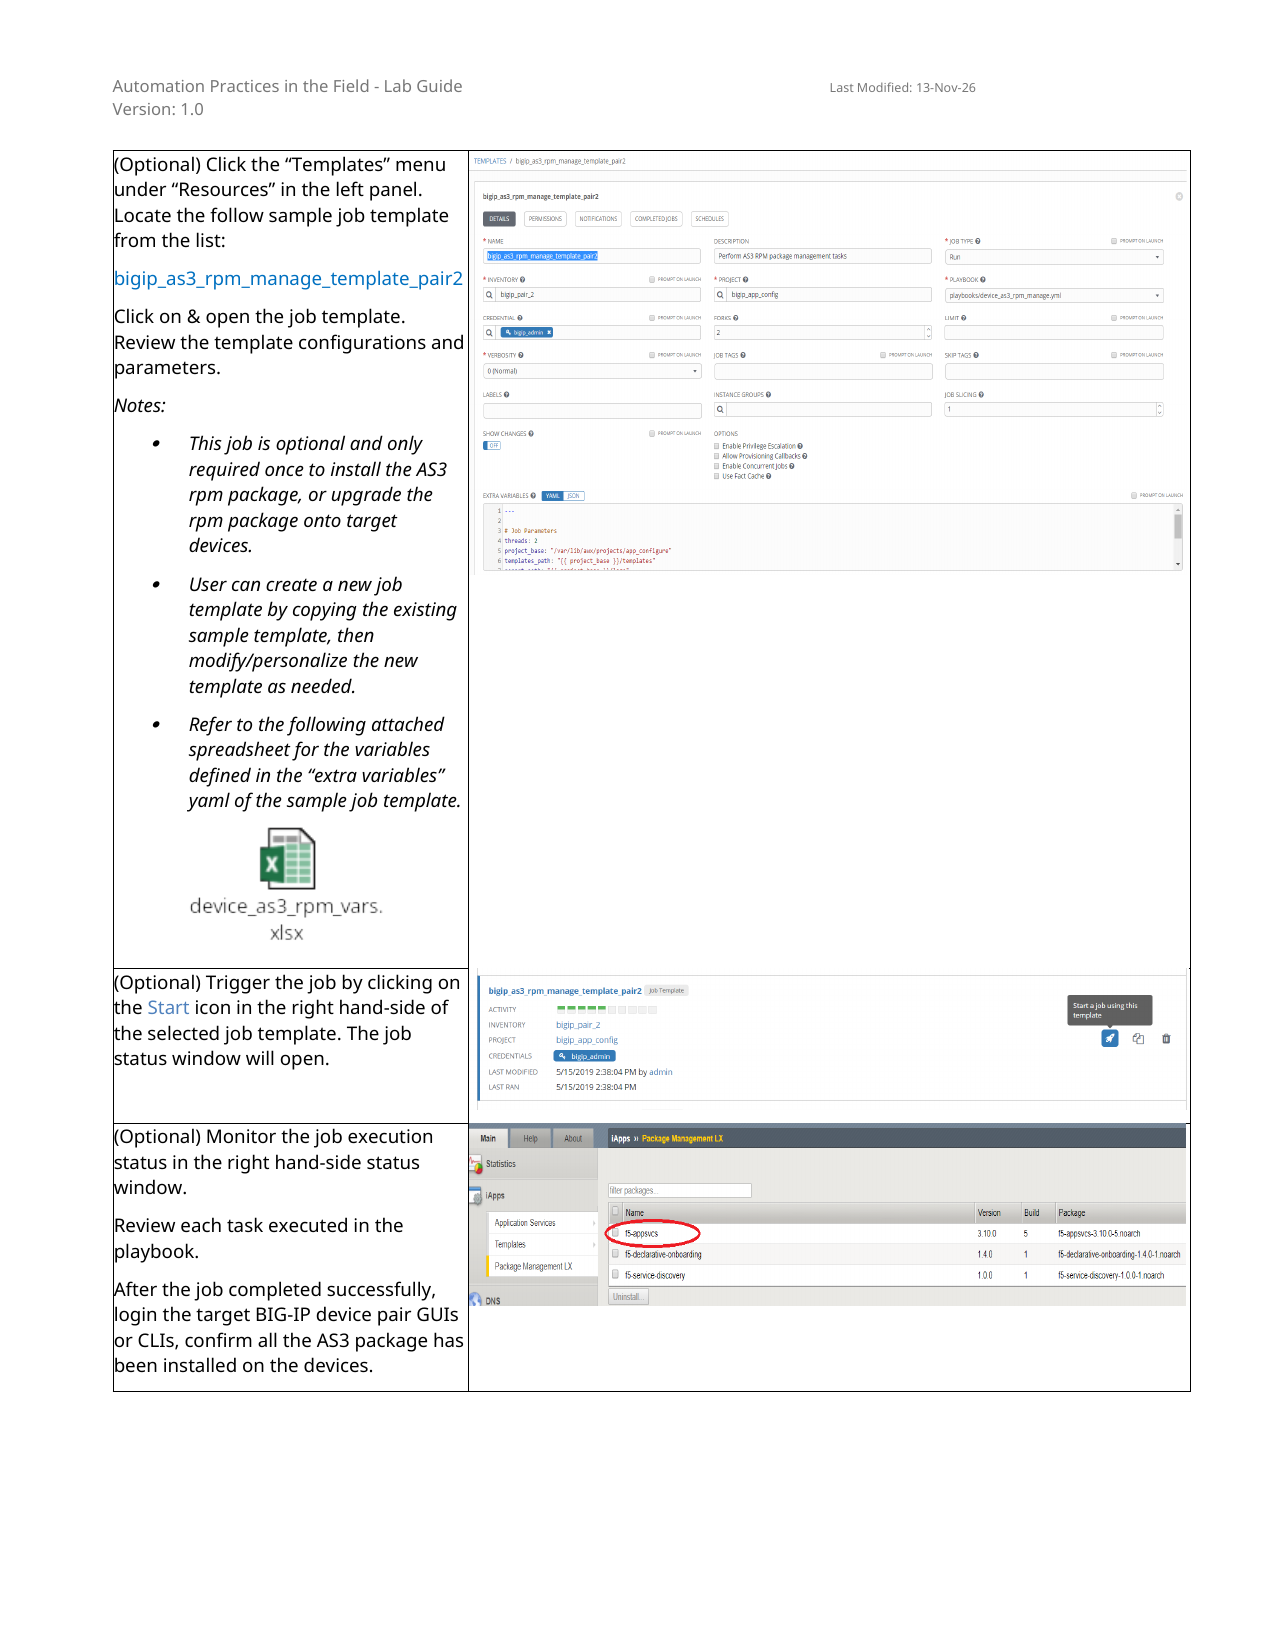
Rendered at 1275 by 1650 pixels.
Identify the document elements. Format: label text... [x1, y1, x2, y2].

table_cell (Optional) Monitor the job execution status in the right hand-side status window. Review each task executed in the playbook. After the job completed successfully, login the target BIG-IP device pair GUIs or CLIs, confirm all the AS3 package has been installed on the devices. [114, 1124, 468, 1391]
table_cell (Optional) Click the “Templates” menu under “Resources” in the left panel. Locate the follow sample job template from the list: bigip_as3_rpm_manage_template_pair2 Click on & open the job template. Review the template configurations and parameters. Notes: This job is optional and only required once to install the AS3 rpm package, or upgrade the rpm package onto target devices. User can create a new job template by copying the existing sample template, then modify/personalize the new template as needed. Refer to the following attached spreadsheet for the variables defined in the “extra variables” yaml of the sample job template. [114, 151, 468, 968]
table_cell (Optional) Trigger the job by clicking on the Start icon in the right hand-side of the selected job template. The job status window will open. [114, 969, 468, 1122]
table_cell [469, 1124, 1190, 1391]
table_cell [469, 969, 1190, 1122]
table_cell [469, 151, 1190, 968]
